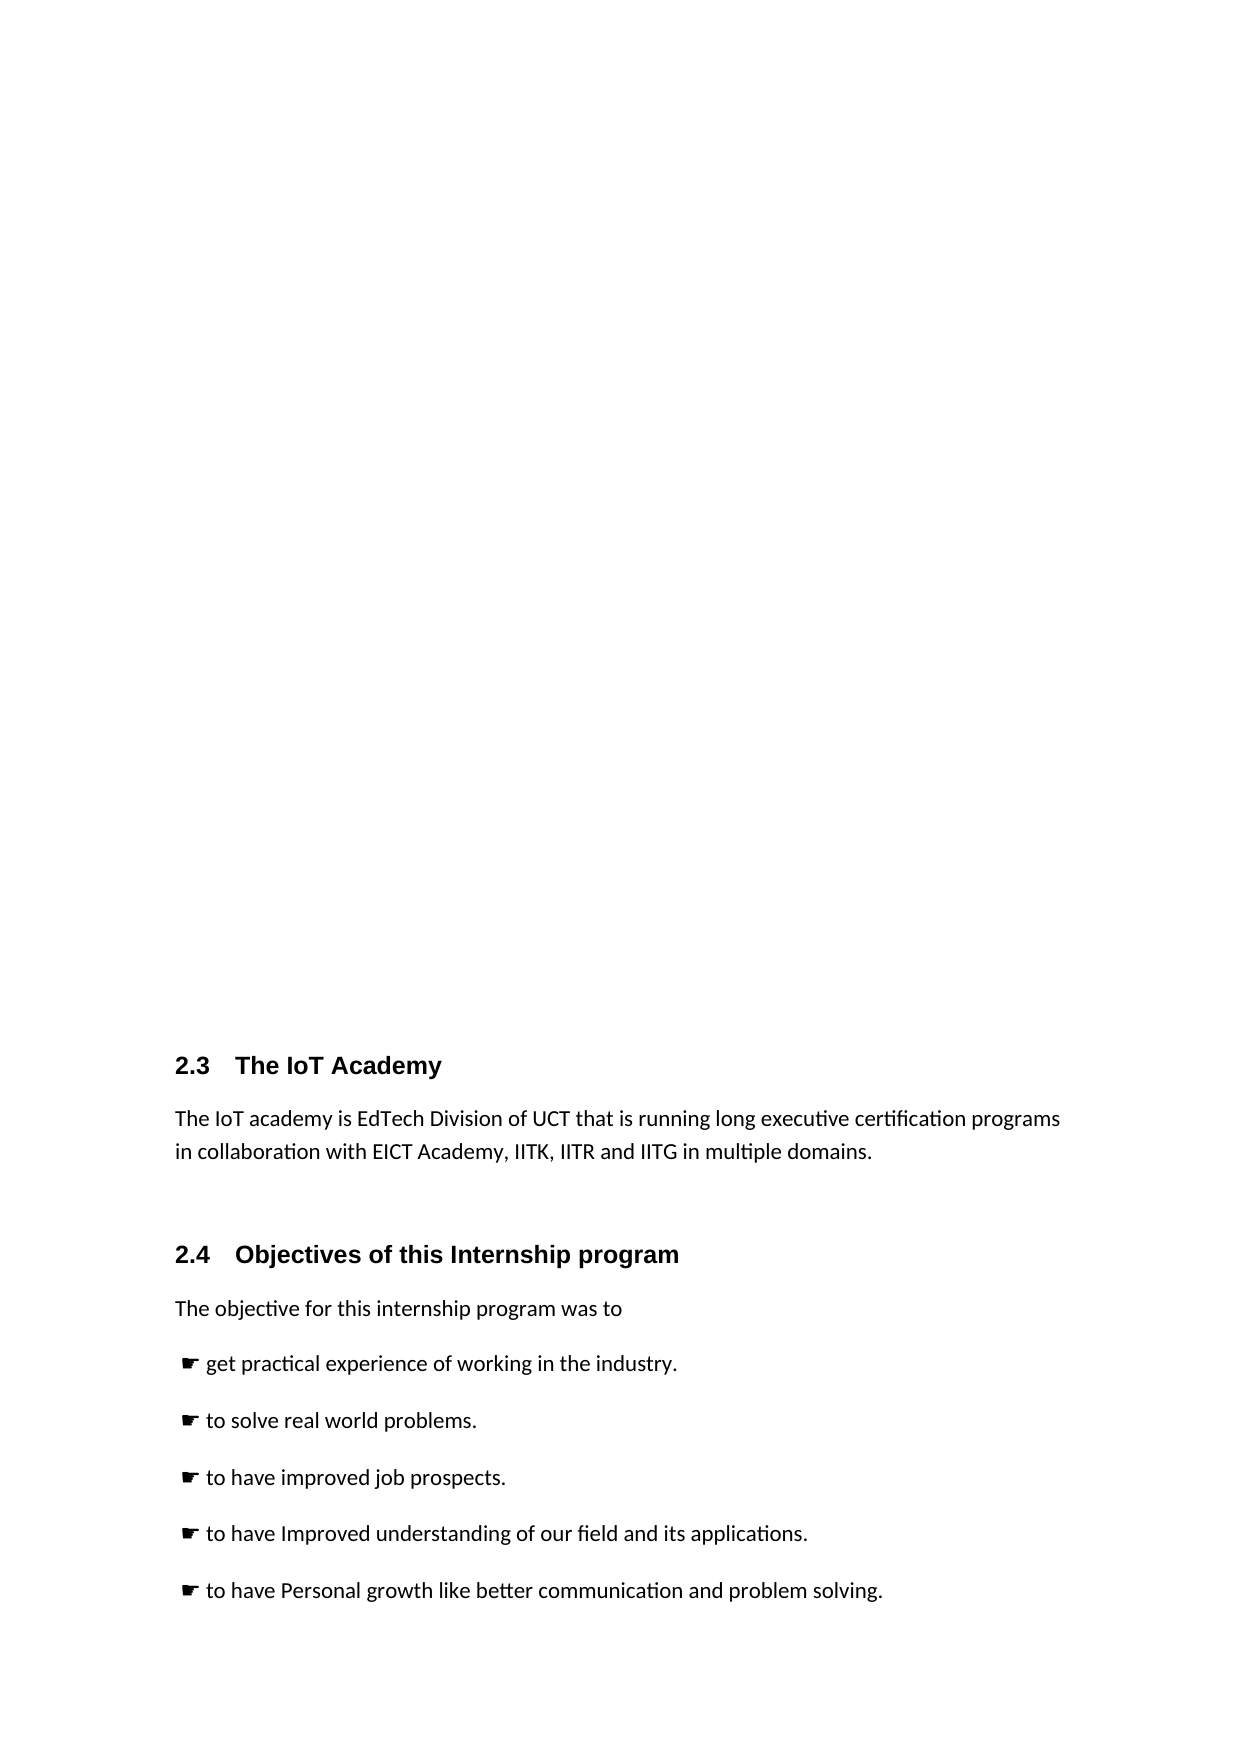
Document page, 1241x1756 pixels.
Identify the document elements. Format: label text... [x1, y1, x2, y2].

text ☛ to have Improved understanding of our field and its applications. [175, 1517, 1065, 1548]
text ☛ to have Personal growth like better communication and problem solving. [175, 1574, 1065, 1605]
text ☛ to have improved job prospects. [175, 1461, 1065, 1492]
text ☛ get practical experience of working in the industry. [175, 1347, 1065, 1378]
subtitle Objectives of this Internship program [175, 1244, 1065, 1269]
subtitle The IoT Academy [175, 1054, 1065, 1079]
text The objective for this internship program was to [175, 1294, 1065, 1322]
text The IoT academy is EdTech Division of UCT that is running long executive certification programs in collaboration with EICT Academy, IITK, IITR and IITG in multiple domains. [175, 1104, 1065, 1165]
text ☛ to solve real world problems. [175, 1404, 1065, 1435]
